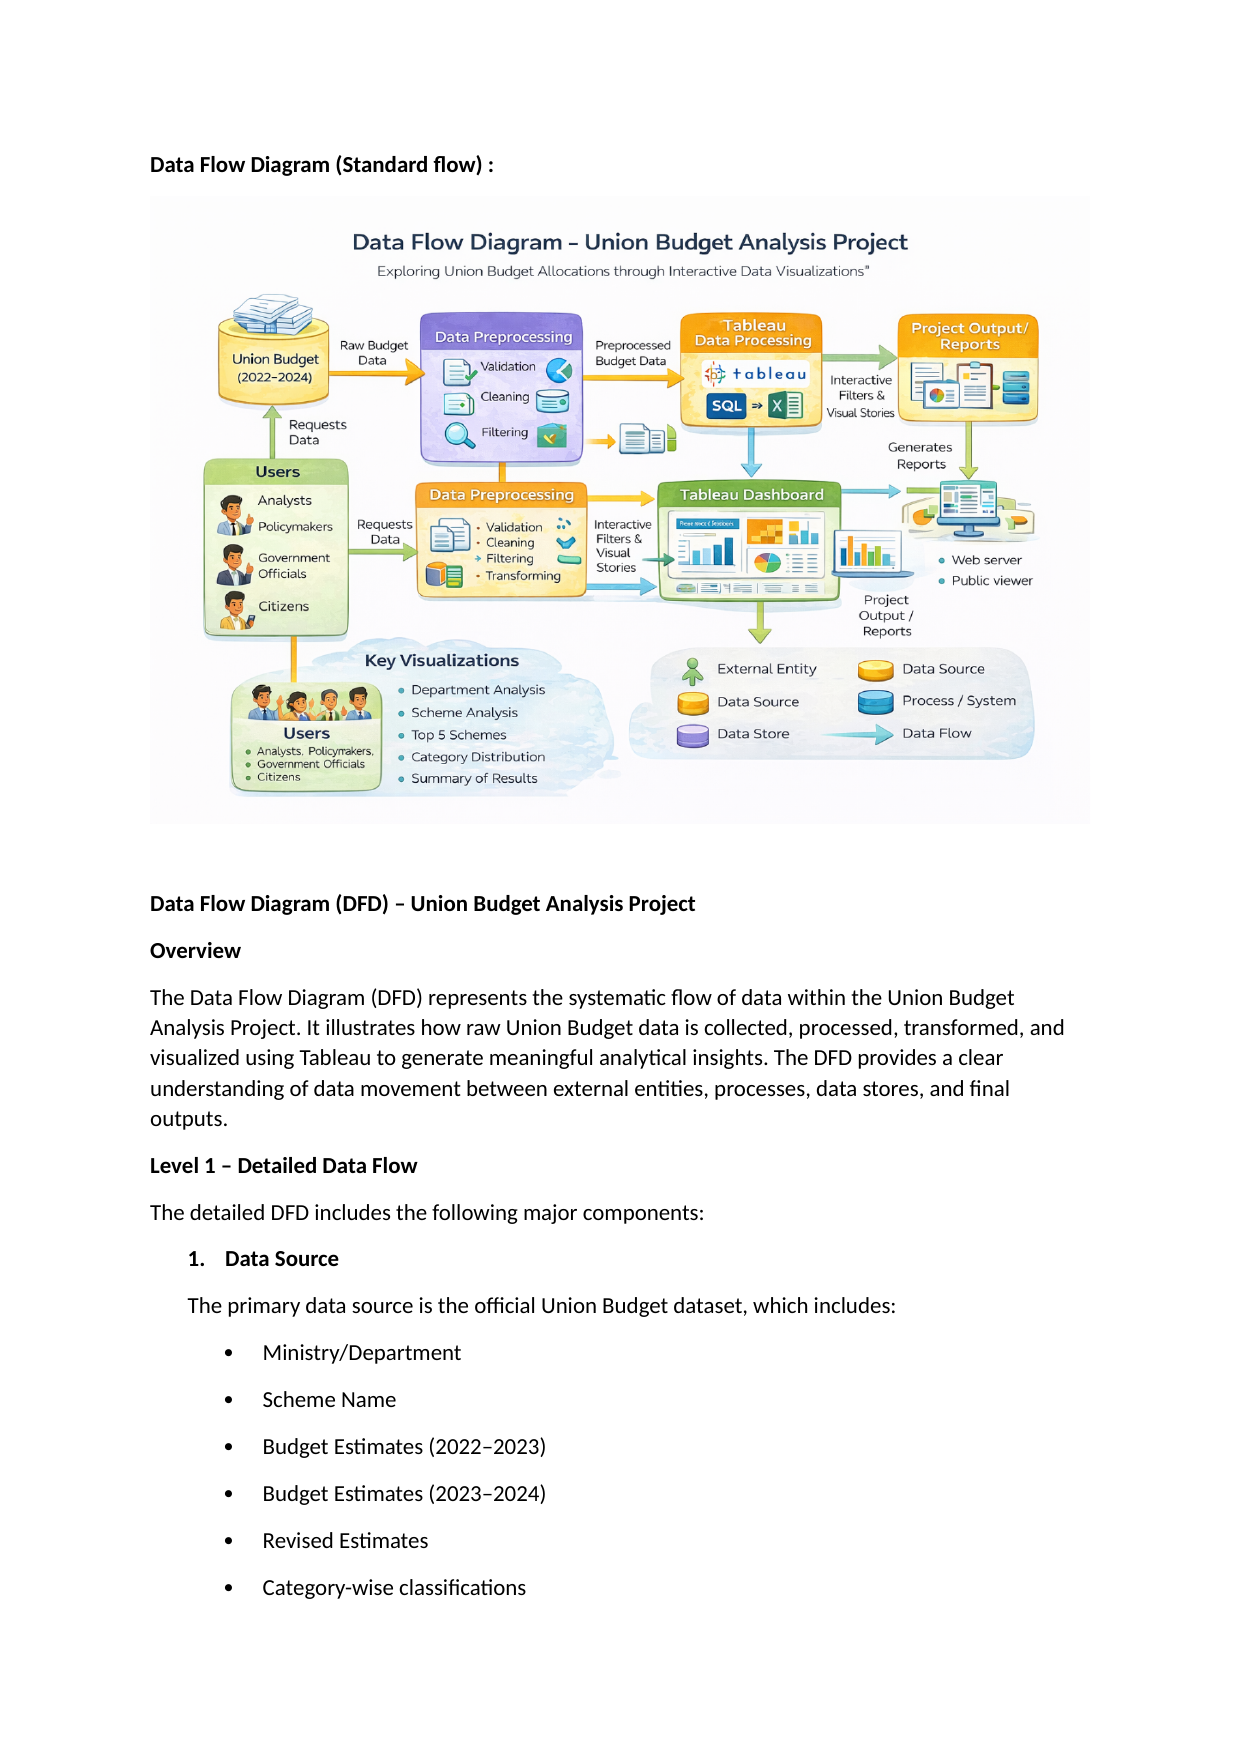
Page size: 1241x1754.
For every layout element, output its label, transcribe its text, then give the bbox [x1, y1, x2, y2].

text The detailed DFD includes the following major components: [150, 1198, 1090, 1226]
text Data Flow Diagram (DFD) – Union Budget Analysis Project [150, 889, 1090, 917]
list Revised Estimates [225, 1526, 1090, 1554]
text Data Flow Diagram (Standard flow) : [150, 150, 1090, 178]
list Category-wise classifications [225, 1573, 1090, 1601]
text Overview [150, 936, 1090, 964]
list Budget Estimates (2022–2023) [225, 1432, 1090, 1460]
list Scheme Name [225, 1385, 1090, 1413]
list Ministry/Department [225, 1338, 1090, 1366]
text Level 1 – Detailed Data Flow [150, 1151, 1090, 1179]
text The primary data source is the official Union Budget dataset, which includes: [187, 1291, 1090, 1319]
list Budget Estimates (2023–2024) [225, 1479, 1090, 1507]
text The Data Flow Diagram (DFD) represents the systematic flow of data within the Union Budget Analysis Project. It illustrates how raw Union Budget data is collected, processed, transformed, and visualized using Tableau to generate meaningful analytical insights. The DFD provides a clear understanding of data movement between external entities, processes, data stores, and final outputs. [150, 983, 1090, 1132]
picture [150, 196, 1091, 824]
list Data Source [187, 1244, 1090, 1273]
